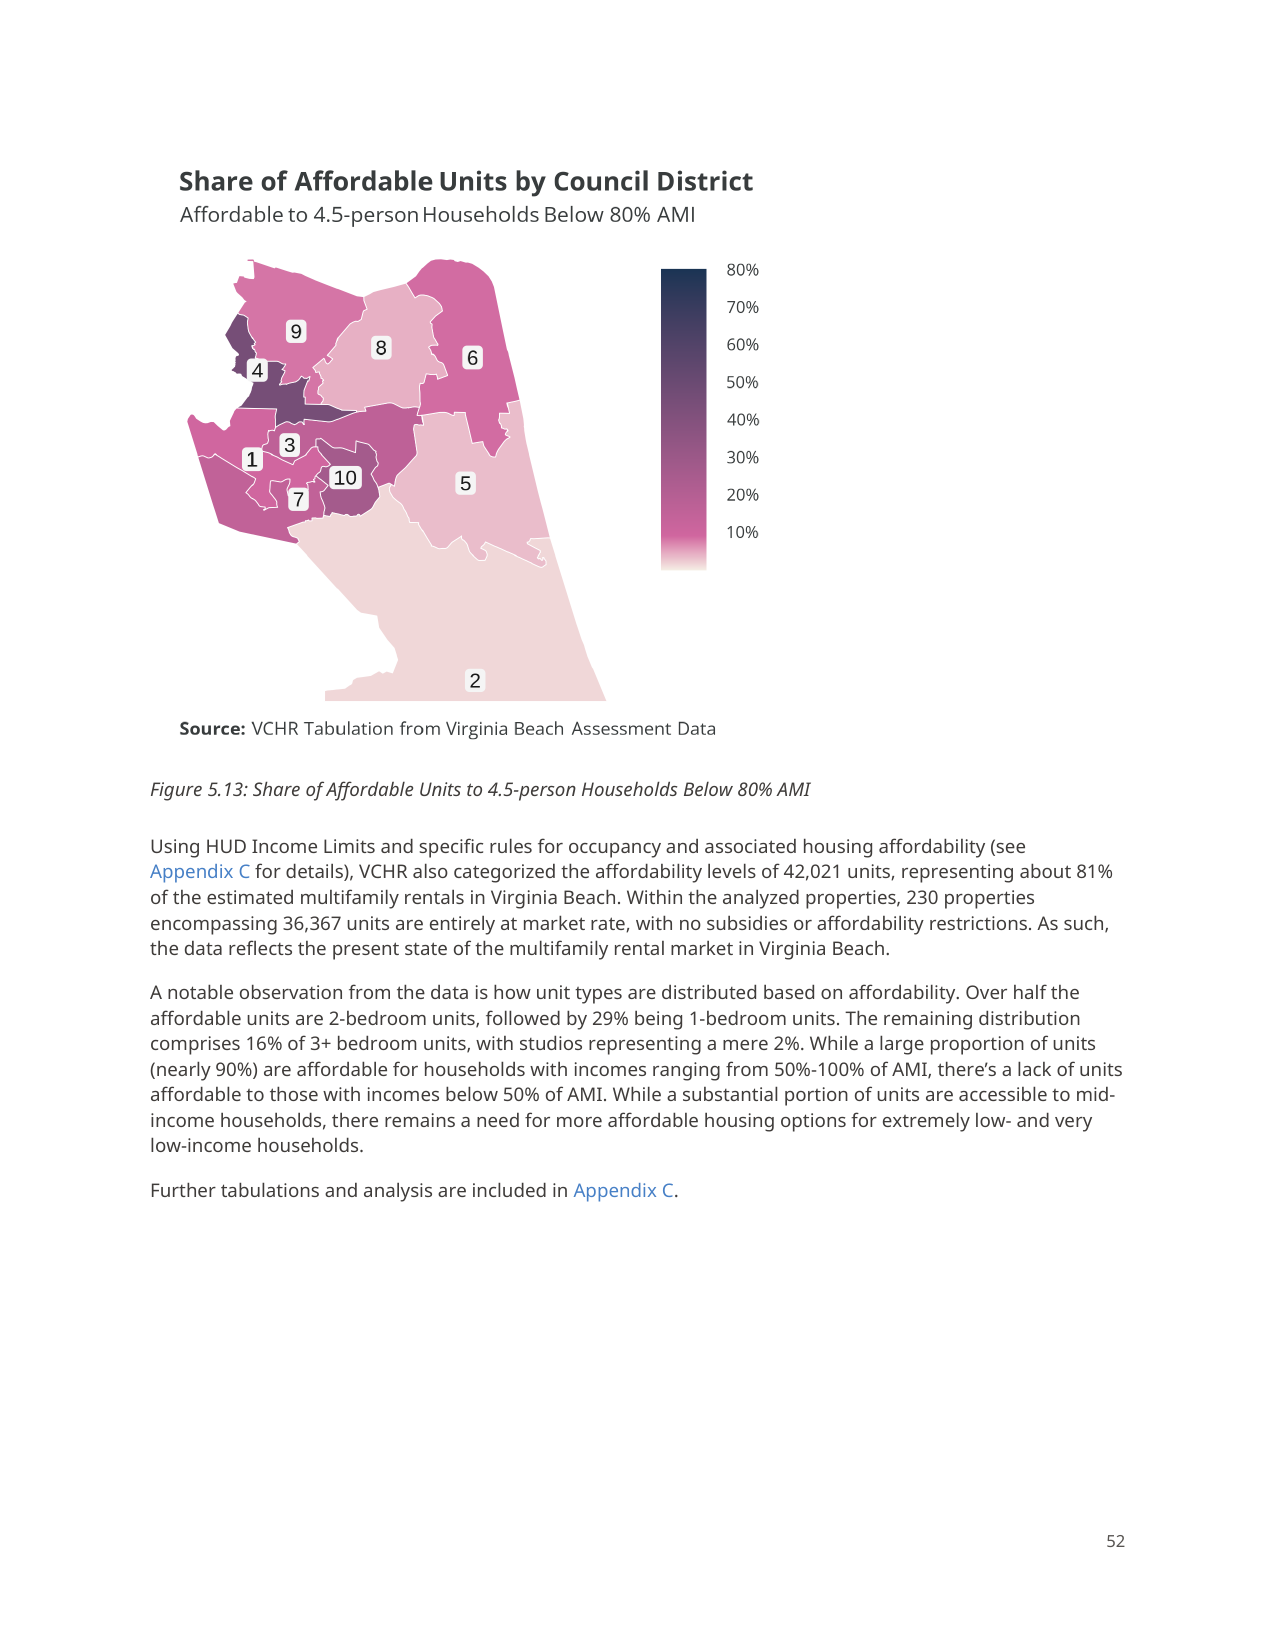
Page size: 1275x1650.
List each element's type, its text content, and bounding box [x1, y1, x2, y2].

text A notable observation from the data is how unit types are distributed based on affordability. Over half the affordable units are 2-bedroom units, followed by 29% being 1-bedroom units. The remaining distribution comprises 16% of 3+ bedroom units, with studios representing a mere 2%. While a large proportion of units (nearly 90%) are affordable for households with incomes ranging from 50%-100% of AMI, there’s a lack of units affordable to those with incomes below 50% of AMI. While a substantial portion of units are accessible to mid-income households, there remains a need for more affordable housing options for extremely low- and very low-income households. [150, 980, 1125, 1158]
text Using HUD Income Limits and specific rules for occupancy and associated housing affordability (see Appendix C for details), VCHR also categorized the affordability levels of 42,021 units, representing about 81% of the estimated multifamily rentals in Virginia Beach. Within the analyzed properties, 230 properties encompassing 36,367 units are entirely at market rate, with no subsidies or affordability restrictions. As such, the data reflects the present state of the multifamily rental market in Virginia Beach. [150, 833, 1125, 961]
table_header Figure 5.13: Share of Affordable Units to 4.5-person Households Below 80% AMI [139, 150, 1114, 814]
picture [168, 153, 847, 756]
text Further tabulations and analysis are included in Appendix C. [150, 1177, 1125, 1203]
